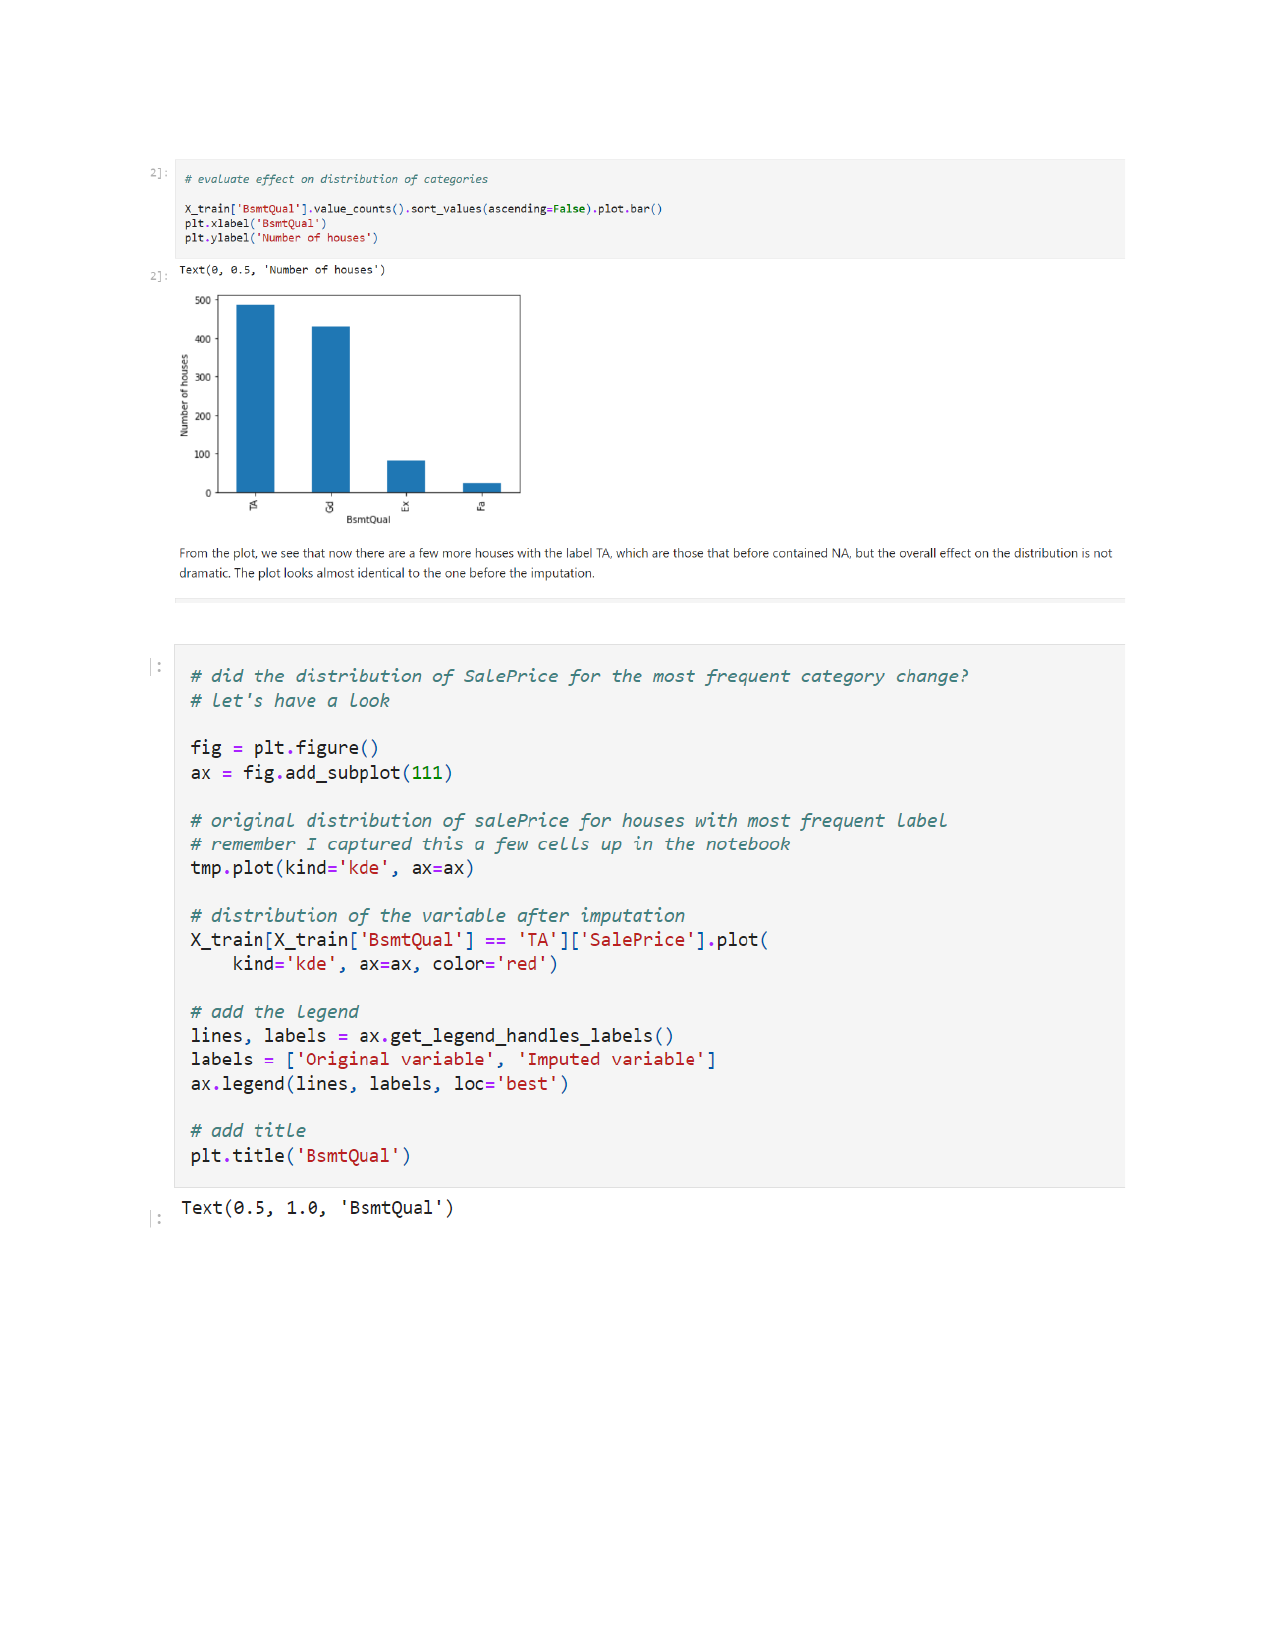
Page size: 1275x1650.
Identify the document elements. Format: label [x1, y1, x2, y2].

picture [150, 150, 1125, 603]
picture [150, 621, 1125, 1228]
